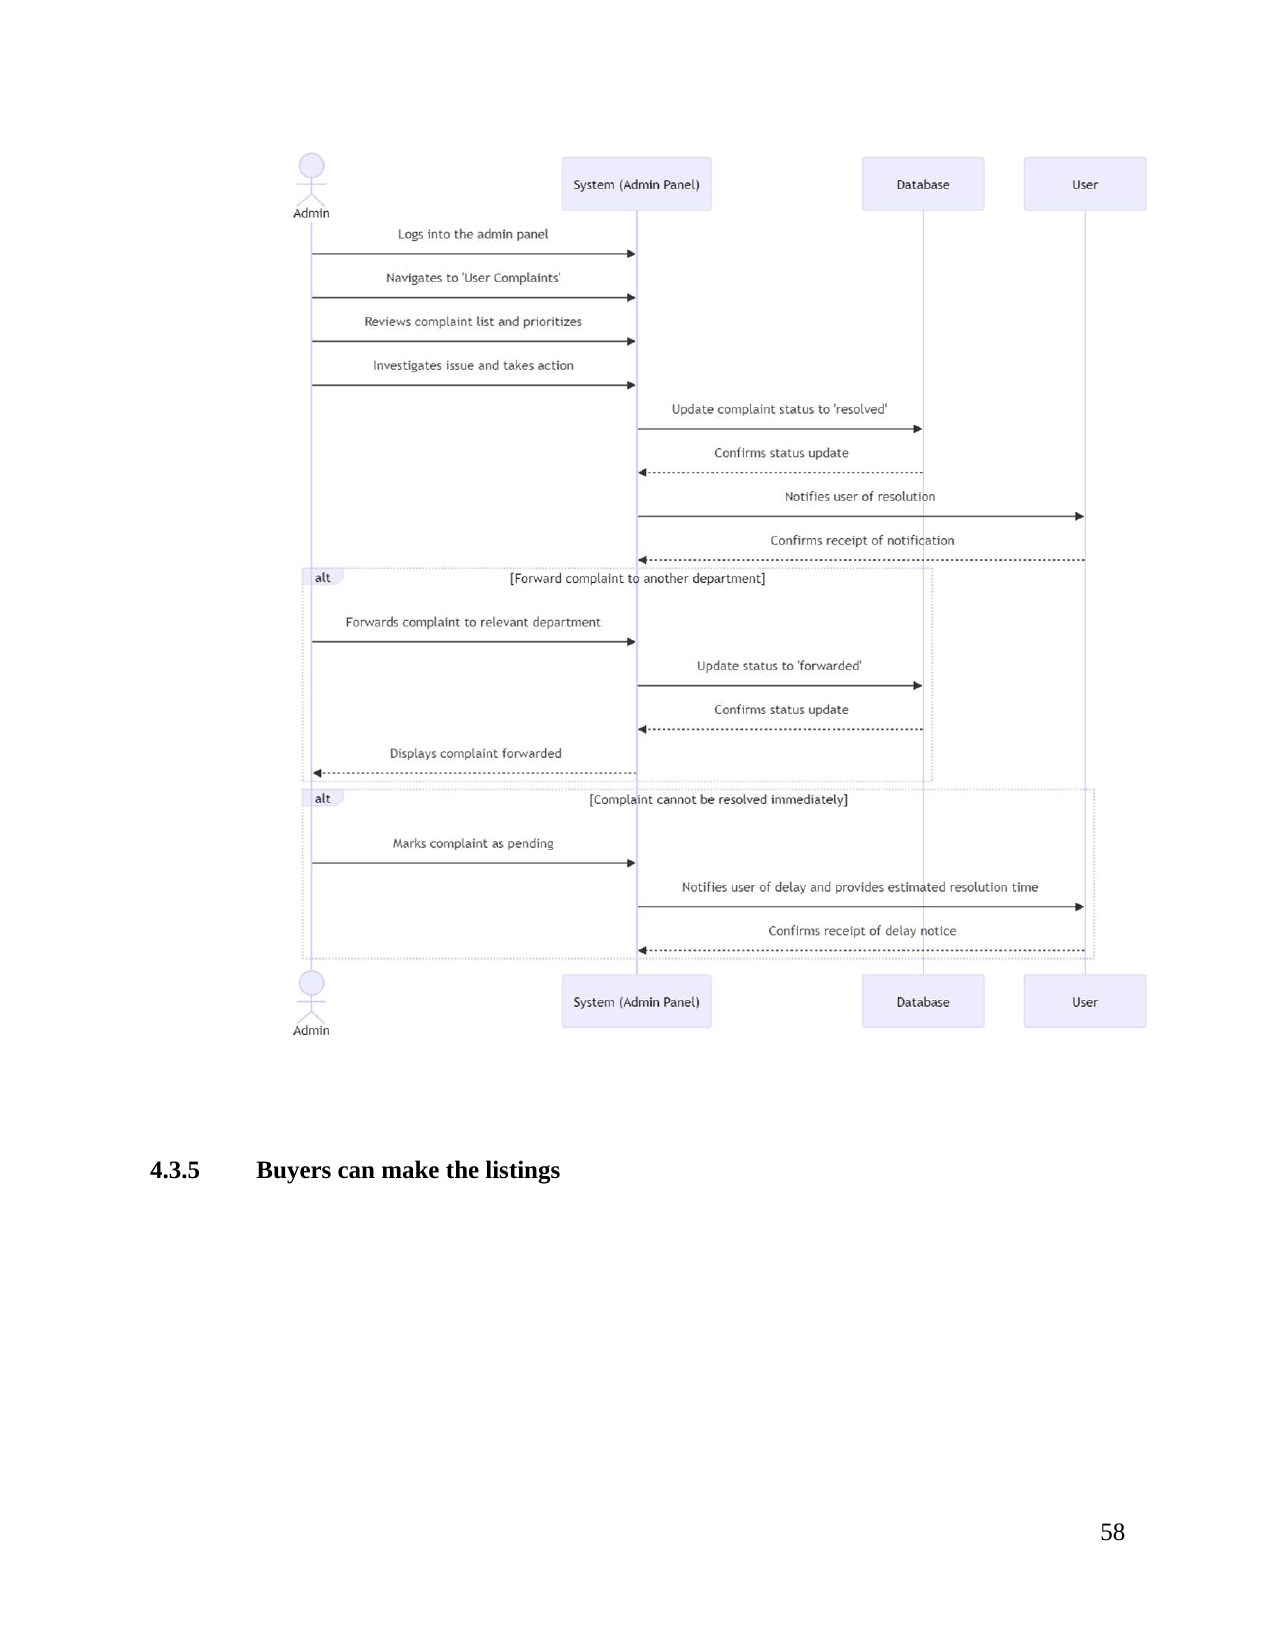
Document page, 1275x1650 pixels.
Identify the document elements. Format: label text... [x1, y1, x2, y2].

text 4.3.5 Buyers can make the listings [150, 1155, 1125, 1184]
picture [210, 150, 1186, 1036]
